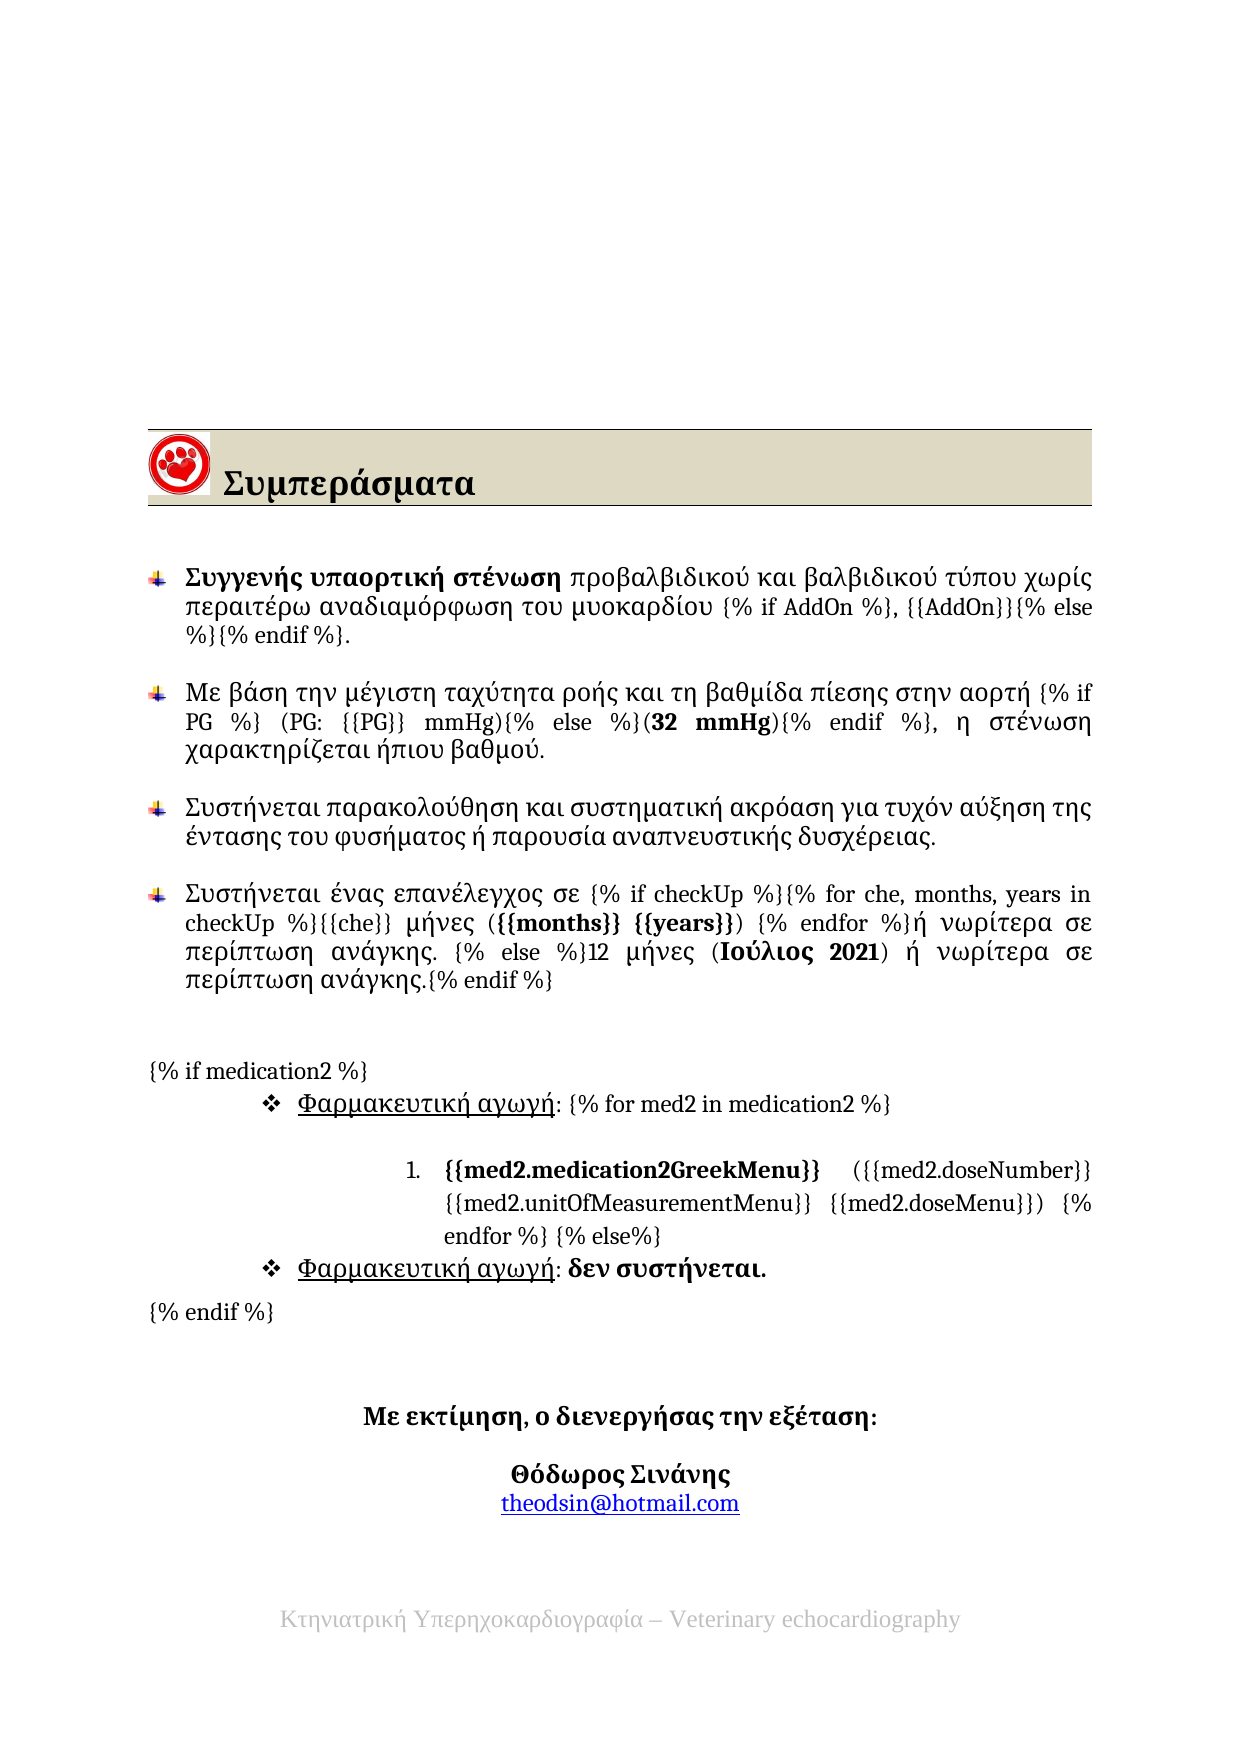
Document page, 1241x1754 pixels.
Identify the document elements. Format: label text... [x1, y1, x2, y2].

subtitle Συμπεράσματα [148, 430, 1092, 505]
list Φαρμακευτική αγωγή: δεν συστήνεται. [260, 1255, 1092, 1284]
list {{med2.medication2GreekMenu}} ({{med2.doseNumber}} {{med2.unitOfMeasurementMenu}} {{med2.doseMenu}}) {% endfor %} {% else%} [406, 1156, 1092, 1251]
text Με εκτίμηση, ο διενεργήσας την εξέταση: [148, 1403, 1092, 1432]
list Συγγενής υπαορτική στένωση προβαλβιδικού και βαλβιδικού τύπου χωρίς περαιτέρω αναδιαμόρφωση του μυοκαρδίου {% if AddOn %}, {{AddOn}}{% else %}{% endif %}. [148, 564, 1092, 650]
picture [148, 886, 166, 903]
picture [148, 569, 166, 587]
picture [148, 799, 166, 817]
text {% if medication2 %} [148, 1057, 1092, 1086]
list Συστήνεται παρακολούθηση και συστηματική ακρόαση για τυχόν αύξηση της έντασης του φυσήματος ή παρουσία αναπνευστικής δυσχέρειας. [148, 794, 1092, 851]
list Συστήνεται ένας επανέλεγχος σε {% if checkUp %}{% for che, months, years in checkUp %}{{che}} μήνες ({{months}} {{years}}) {% endfor %}ή νωρίτερα σε περίπτωση ανάγκης. {% else %}12 μήνες (Ιούλιος 2021) ή νωρίτερα σε περίπτωση ανάγκης.{% endif %} [148, 880, 1092, 995]
text Θόδωρος Σινάνης [148, 1461, 1092, 1489]
text {% endif %} [148, 1298, 1092, 1327]
picture [147, 432, 211, 495]
list Φαρμακευτική αγωγή: {% for med2 in medication2 %} [260, 1090, 1092, 1119]
list Με βάση την μέγιστη ταχύτητα ροής και τη βαθμίδα πίεσης στην αορτή {% if PG %} (PG: {{PG}} mmHg){% else %}(32 mmHg){% endif %}, η στένωση χαρακτηρίζεται ήπιου βαθμού. [148, 679, 1092, 765]
text theodsin@hotmail.com [148, 1489, 1092, 1518]
picture [148, 684, 166, 702]
